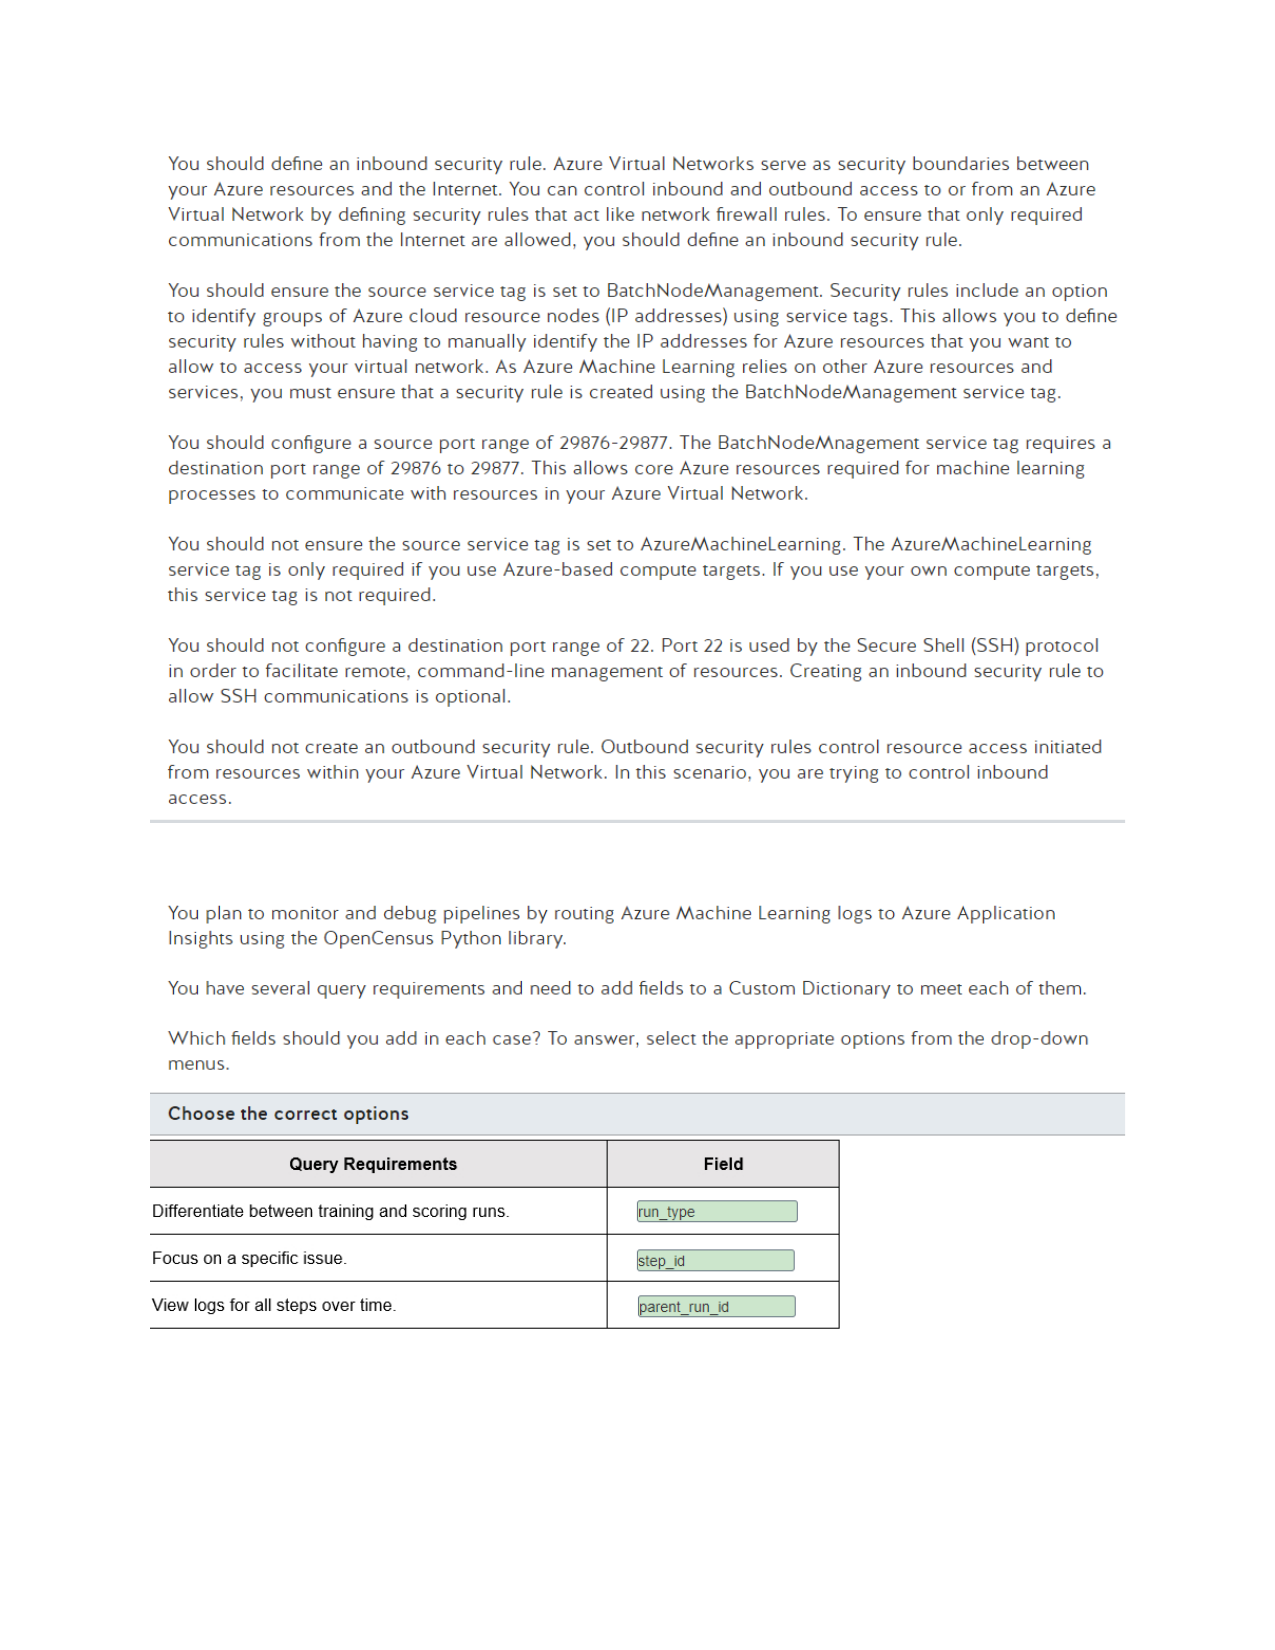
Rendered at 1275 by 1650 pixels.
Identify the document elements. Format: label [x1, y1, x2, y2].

picture [150, 150, 1125, 823]
picture [150, 888, 1125, 1334]
